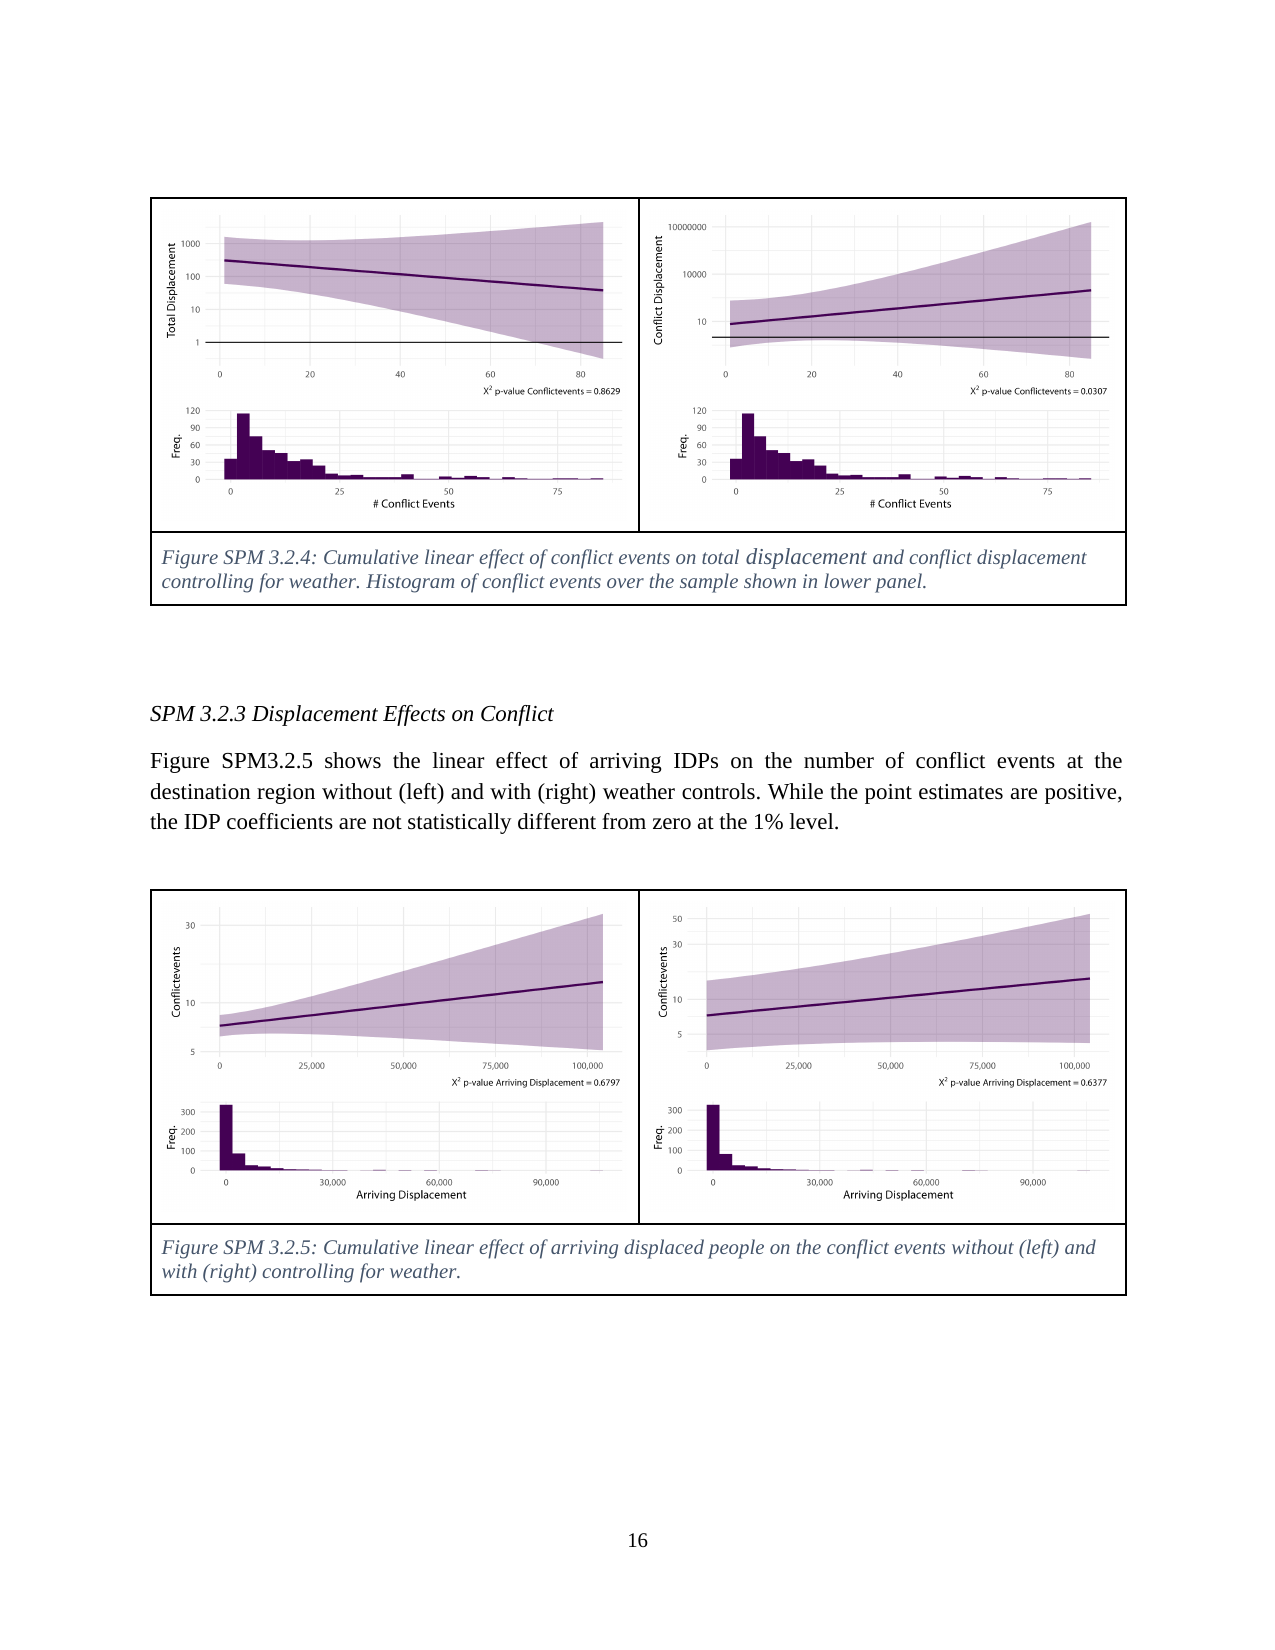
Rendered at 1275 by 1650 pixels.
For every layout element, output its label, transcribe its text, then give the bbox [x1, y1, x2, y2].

table_header [640, 199, 1125, 531]
picture [161, 901, 628, 1212]
table_header [152, 891, 638, 1222]
picture [648, 209, 1115, 521]
table_cell Figure SPM 3.2.4: Cumulative linear effect of conflict events on total displacement and conflict displacement controlling for weather. Histogram of conflict events over the sample shown in lower panel. [152, 533, 1125, 604]
table_cell Figure SPM 3.2.5: Cumulative linear effect of arriving displaced people on the conflict events without (left) and with (right) controlling for weather. [152, 1225, 1125, 1293]
table_header [640, 891, 1125, 1222]
picture [648, 901, 1115, 1212]
table_header [152, 199, 638, 531]
picture [161, 209, 628, 521]
text Figure SPM3.2.5 shows the linear effect of arriving IDPs on the number of conflict events at the destination region without (left) and with (right) weather controls. While the point estimates are positive, the IDP coefficients are not statistically different from zero at the 1% level. [150, 747, 1125, 834]
text SPM 3.2.3 Displacement Effects on Conflict [150, 700, 1125, 727]
